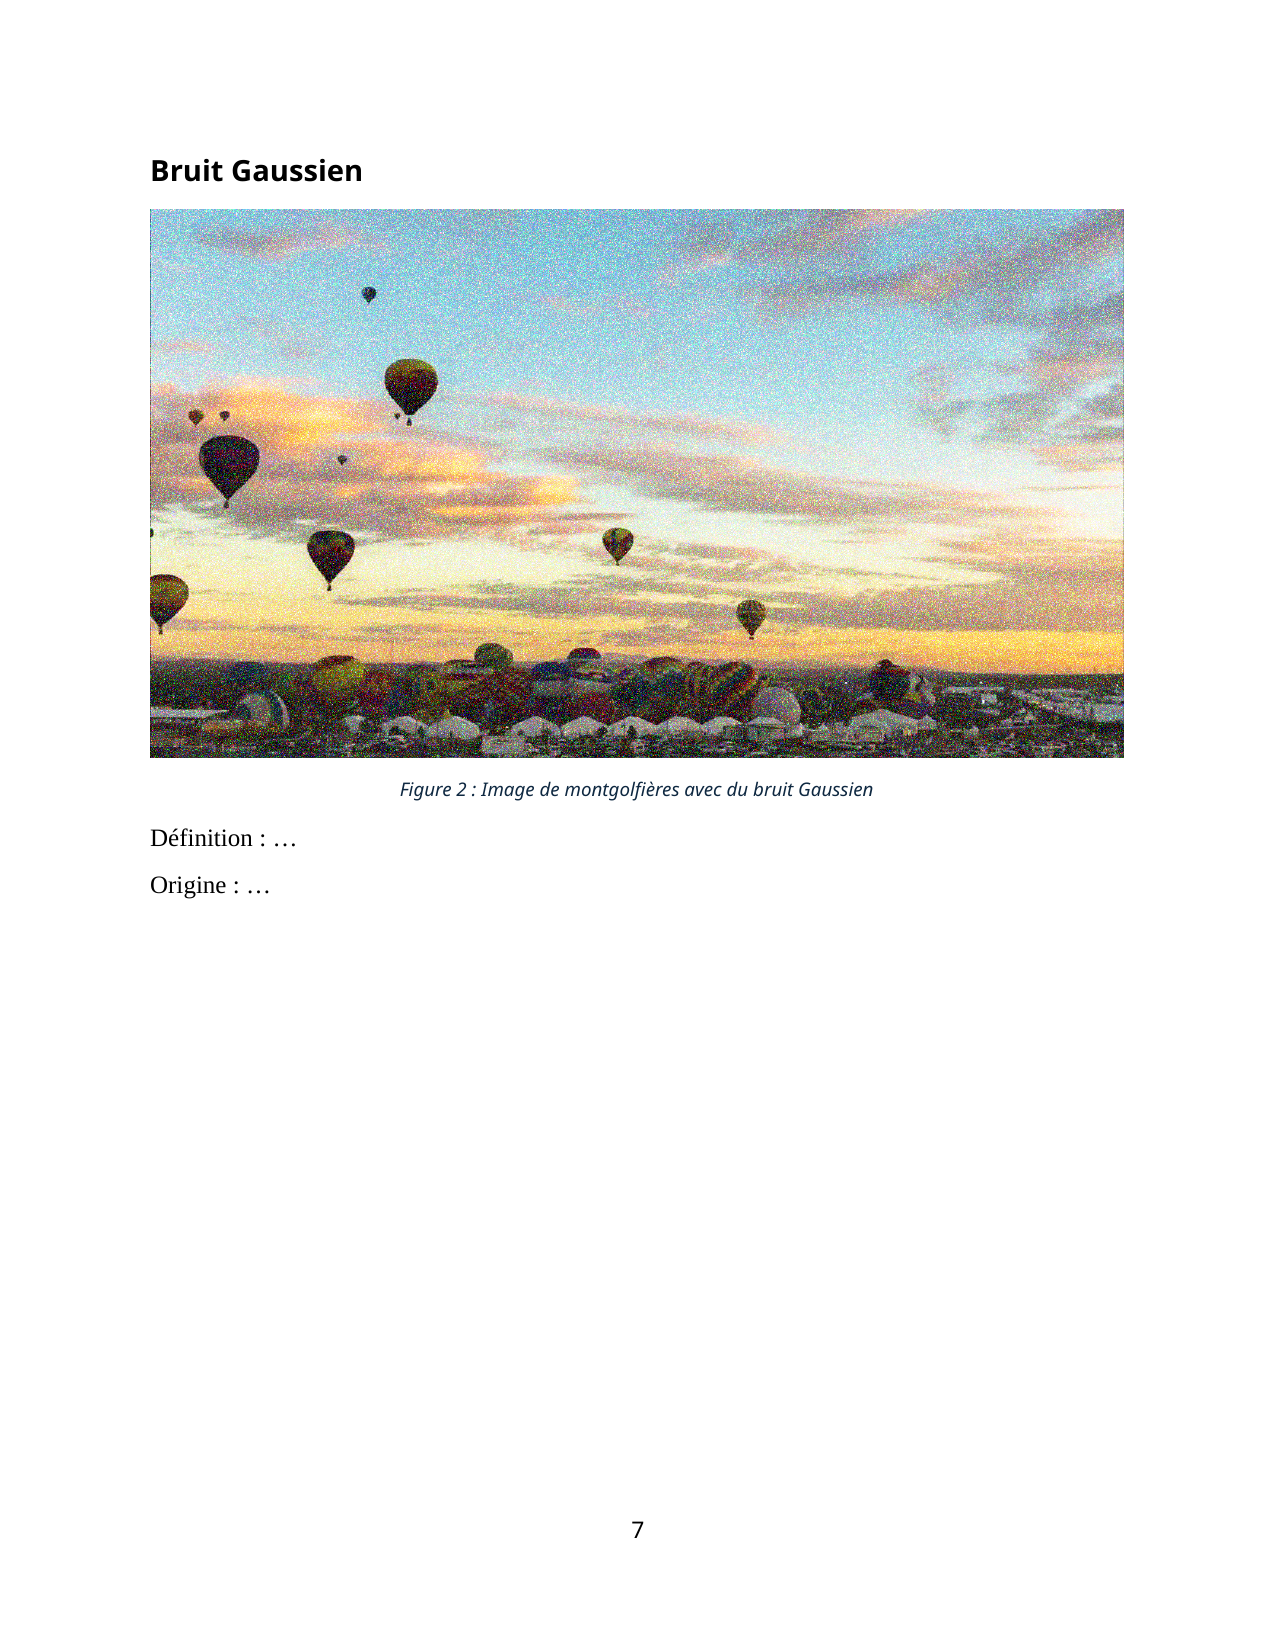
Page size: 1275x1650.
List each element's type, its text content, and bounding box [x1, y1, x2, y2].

text Définition : … [150, 823, 1125, 852]
picture [150, 209, 1124, 758]
text Bruit Gaussien [150, 150, 1125, 190]
text Origine : … [150, 871, 1125, 899]
